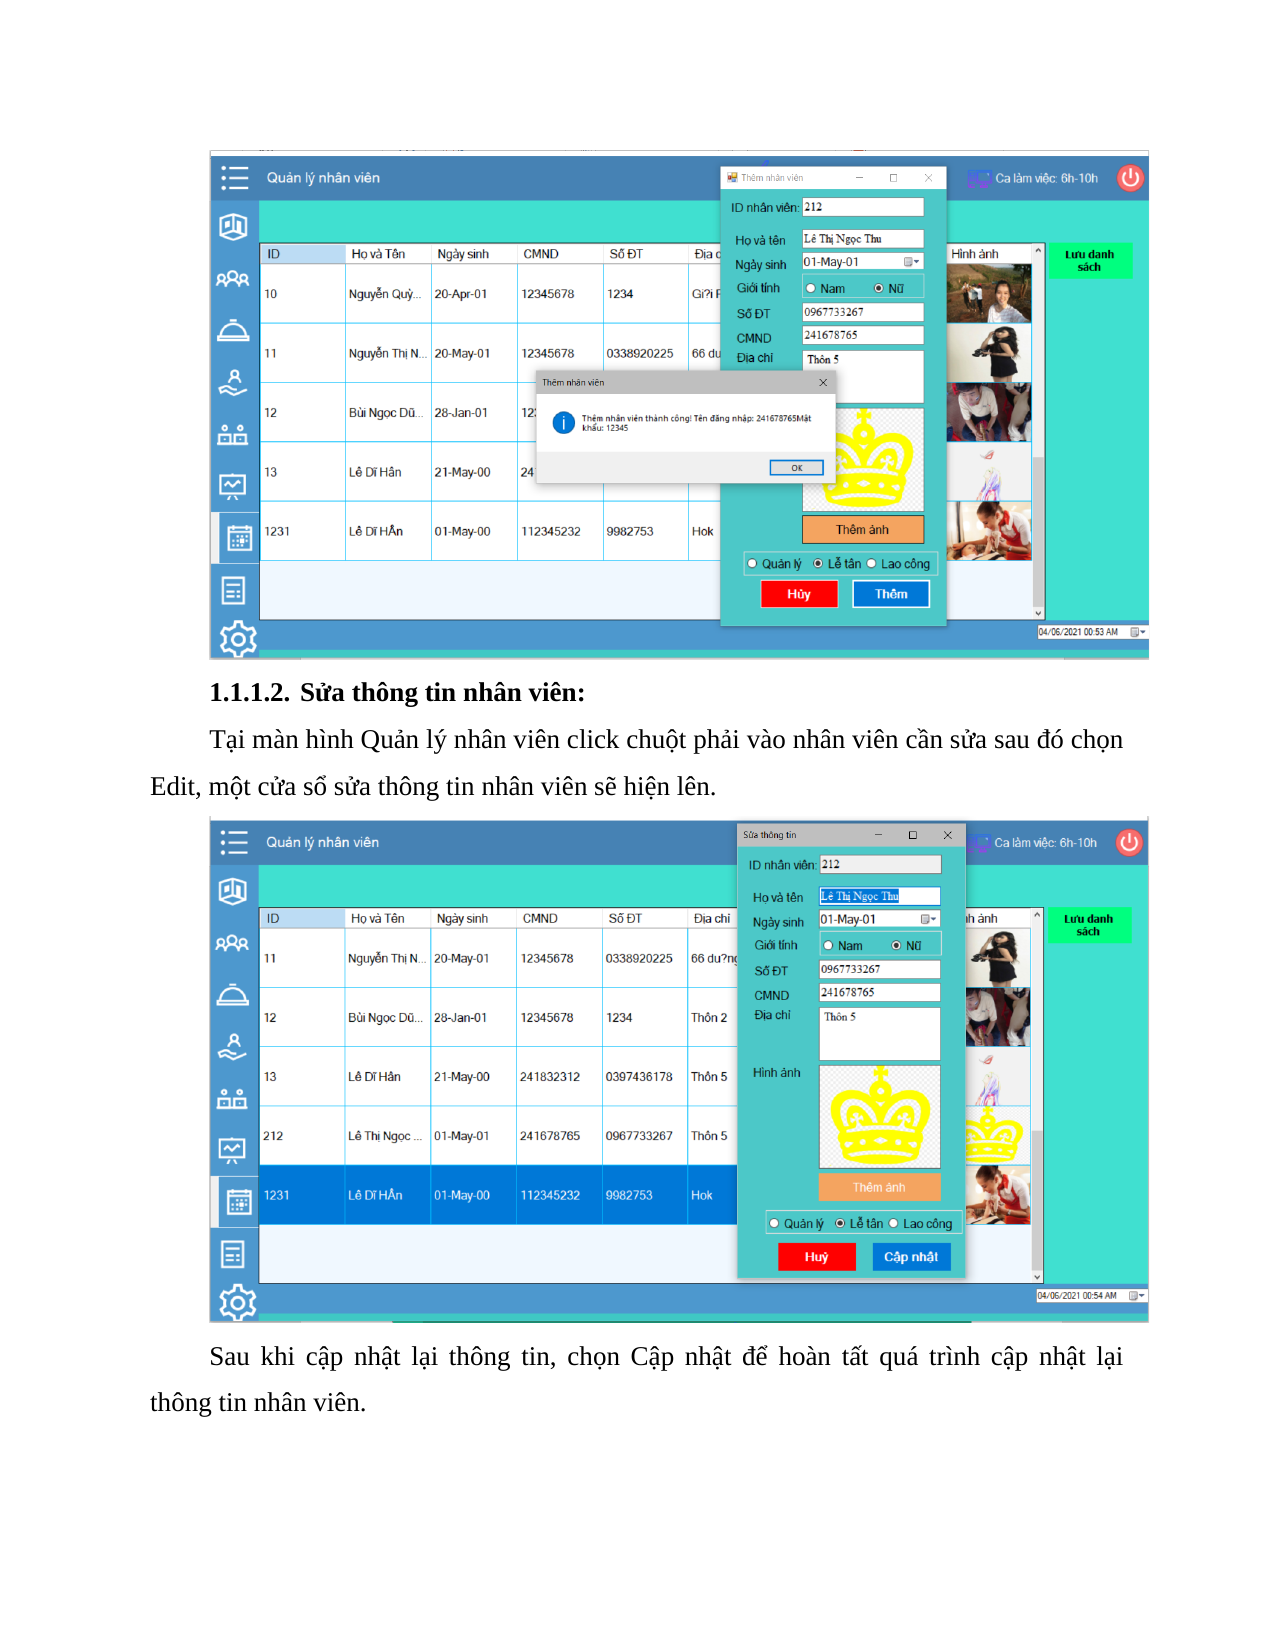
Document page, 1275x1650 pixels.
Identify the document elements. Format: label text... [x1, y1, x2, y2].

list Sửa thông tin nhân viên: [150, 677, 1125, 708]
list Sau khi cập nhật lại thông tin, chọn Cập nhật để hoàn tất quá trình cập nhật lại thông tin nhân viên. [150, 1340, 1125, 1418]
list Tại màn hình Quản lý nhân viên click chuột phải vào nhân viên cần sửa sau đó chọn Edit, một cửa sổ sửa thông tin nhân viên sẽ hiện lên. [150, 723, 1125, 801]
picture [209, 816, 1150, 1323]
picture [209, 150, 1150, 660]
